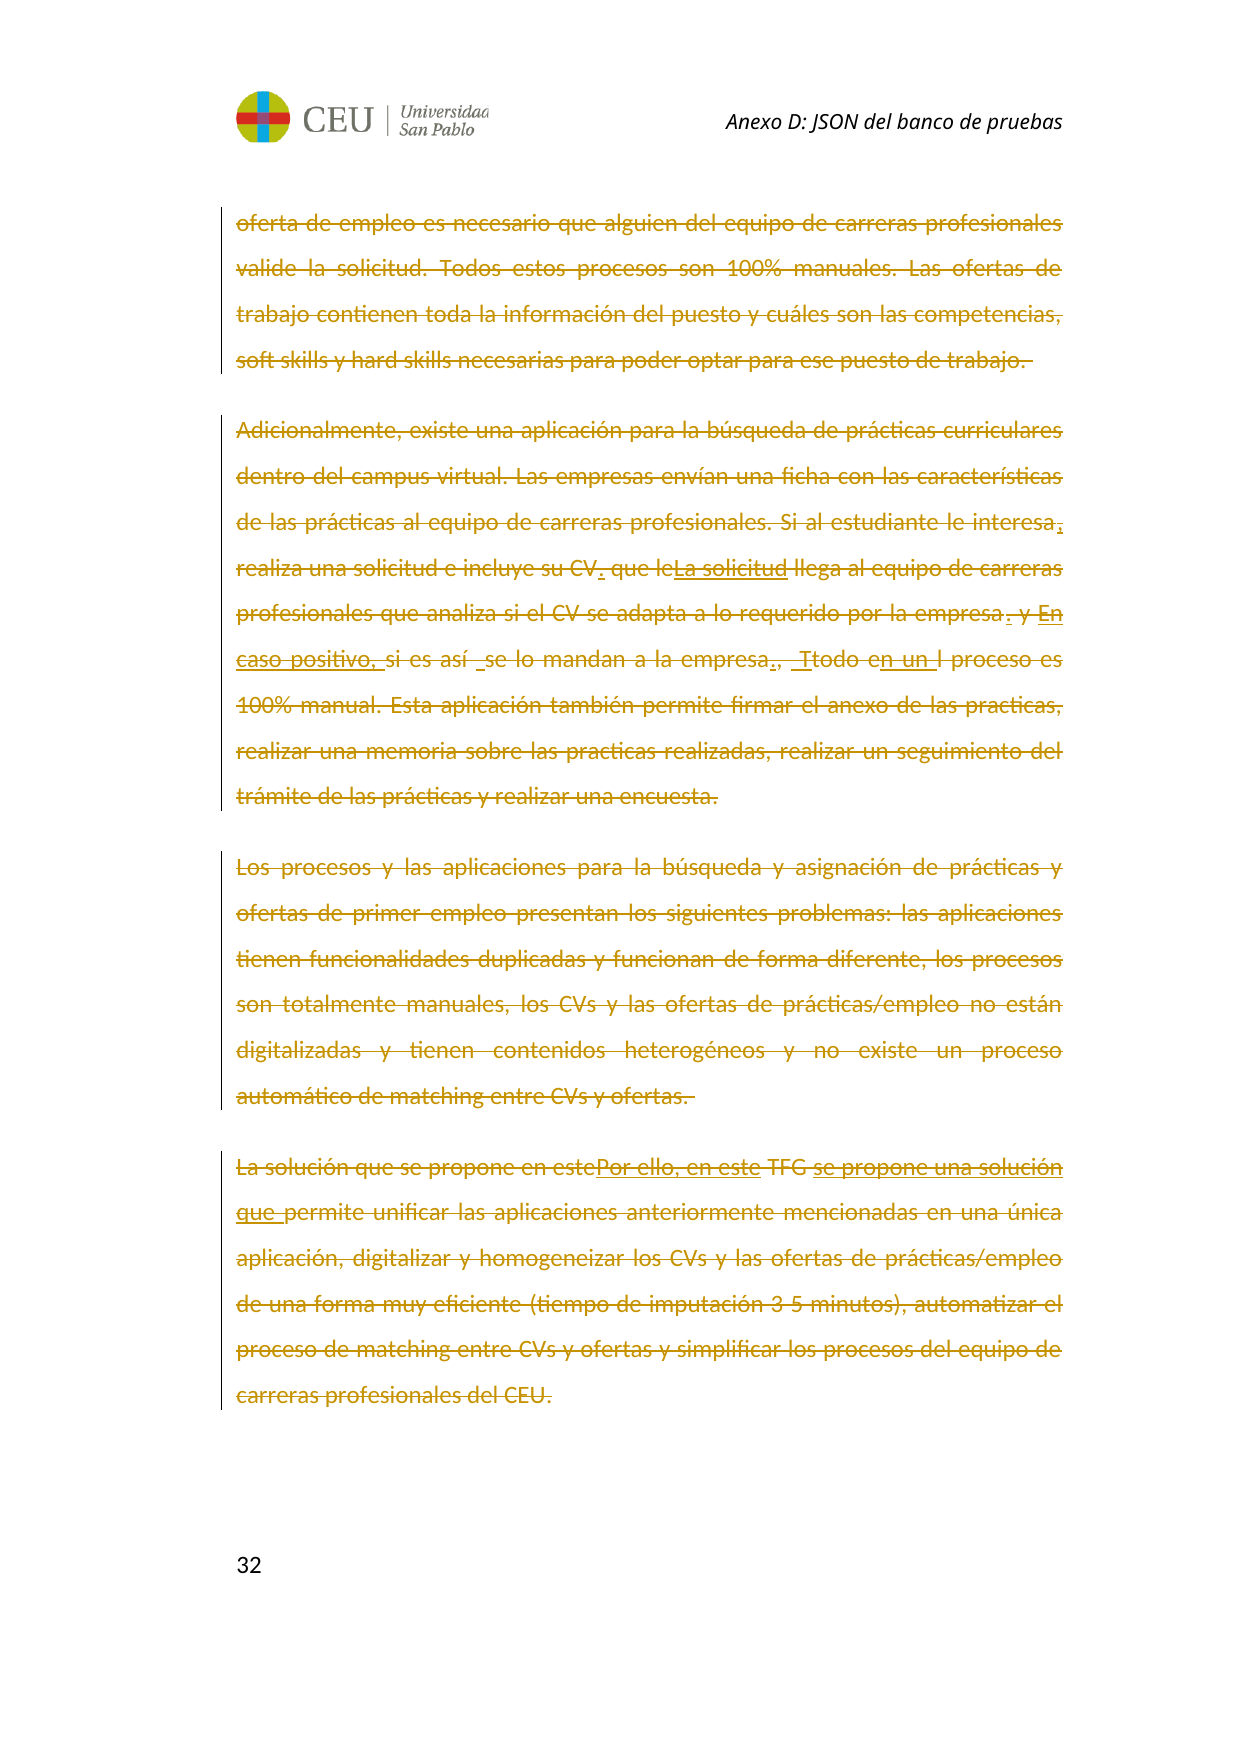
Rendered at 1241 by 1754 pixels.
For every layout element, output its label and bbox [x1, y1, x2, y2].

picture [235, 89, 489, 143]
